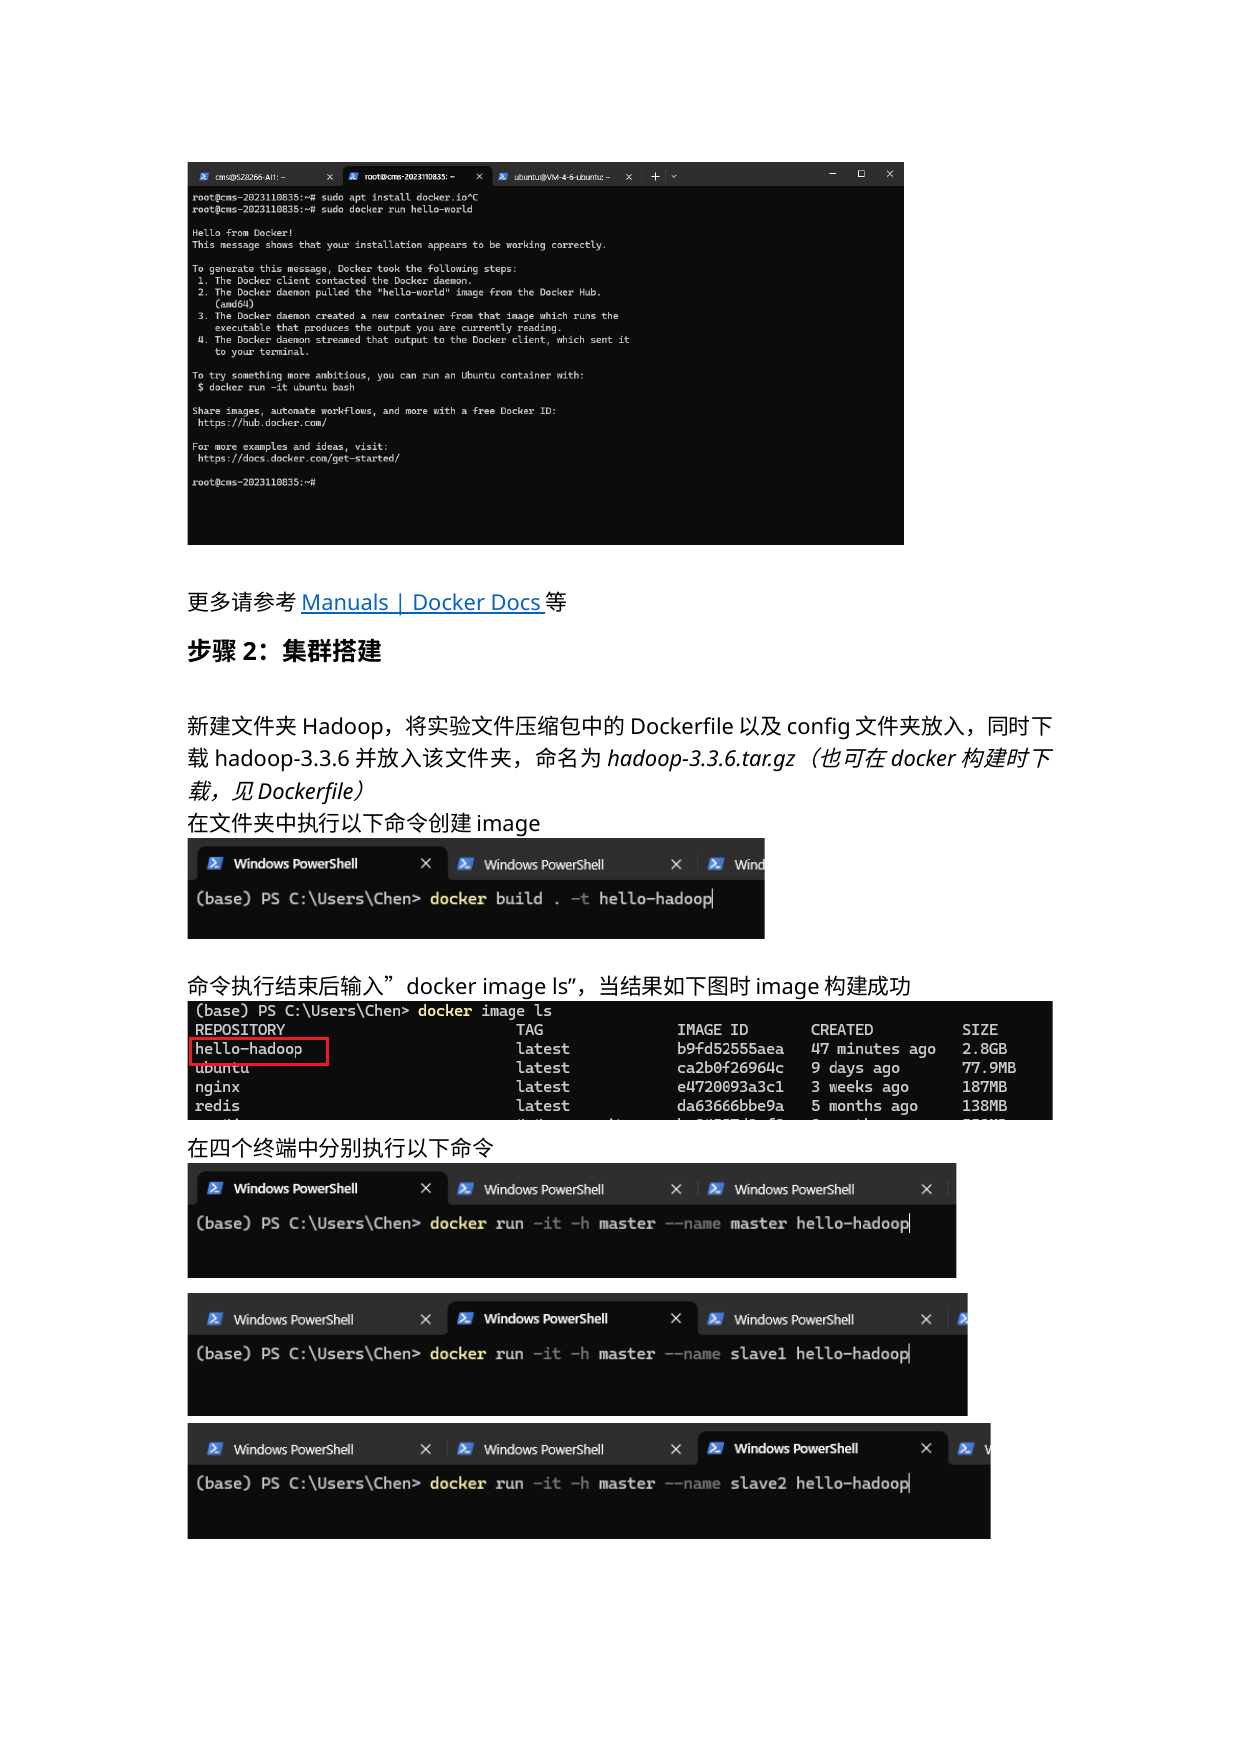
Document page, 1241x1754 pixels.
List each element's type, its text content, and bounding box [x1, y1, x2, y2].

text 步骤2：集群搭建 [187, 617, 1053, 682]
text 命令执行结束后输入”docker image ls”，当结果如下图时image构建成功 [187, 968, 1053, 1001]
picture [187, 838, 765, 939]
picture [187, 1163, 957, 1278]
picture [187, 1293, 968, 1416]
picture [187, 1423, 991, 1539]
picture [187, 1001, 1053, 1120]
text 更多请参考Manuals | Docker Docs等 [187, 584, 1053, 617]
text 在四个终端中分别执行以下命令 [187, 1131, 1053, 1163]
text 新建文件夹Hadoop，将实验文件压缩包中的Dockerfile以及config文件夹放入，同时下载hadoop-3.3.6并放入该文件夹，命名为hadoop-3.3.6.tar.gz（也可在docker构建时下载，见Dockerfile） [187, 708, 1053, 806]
text 在文件夹中执行以下命令创建image [187, 806, 1053, 838]
picture [187, 162, 904, 545]
